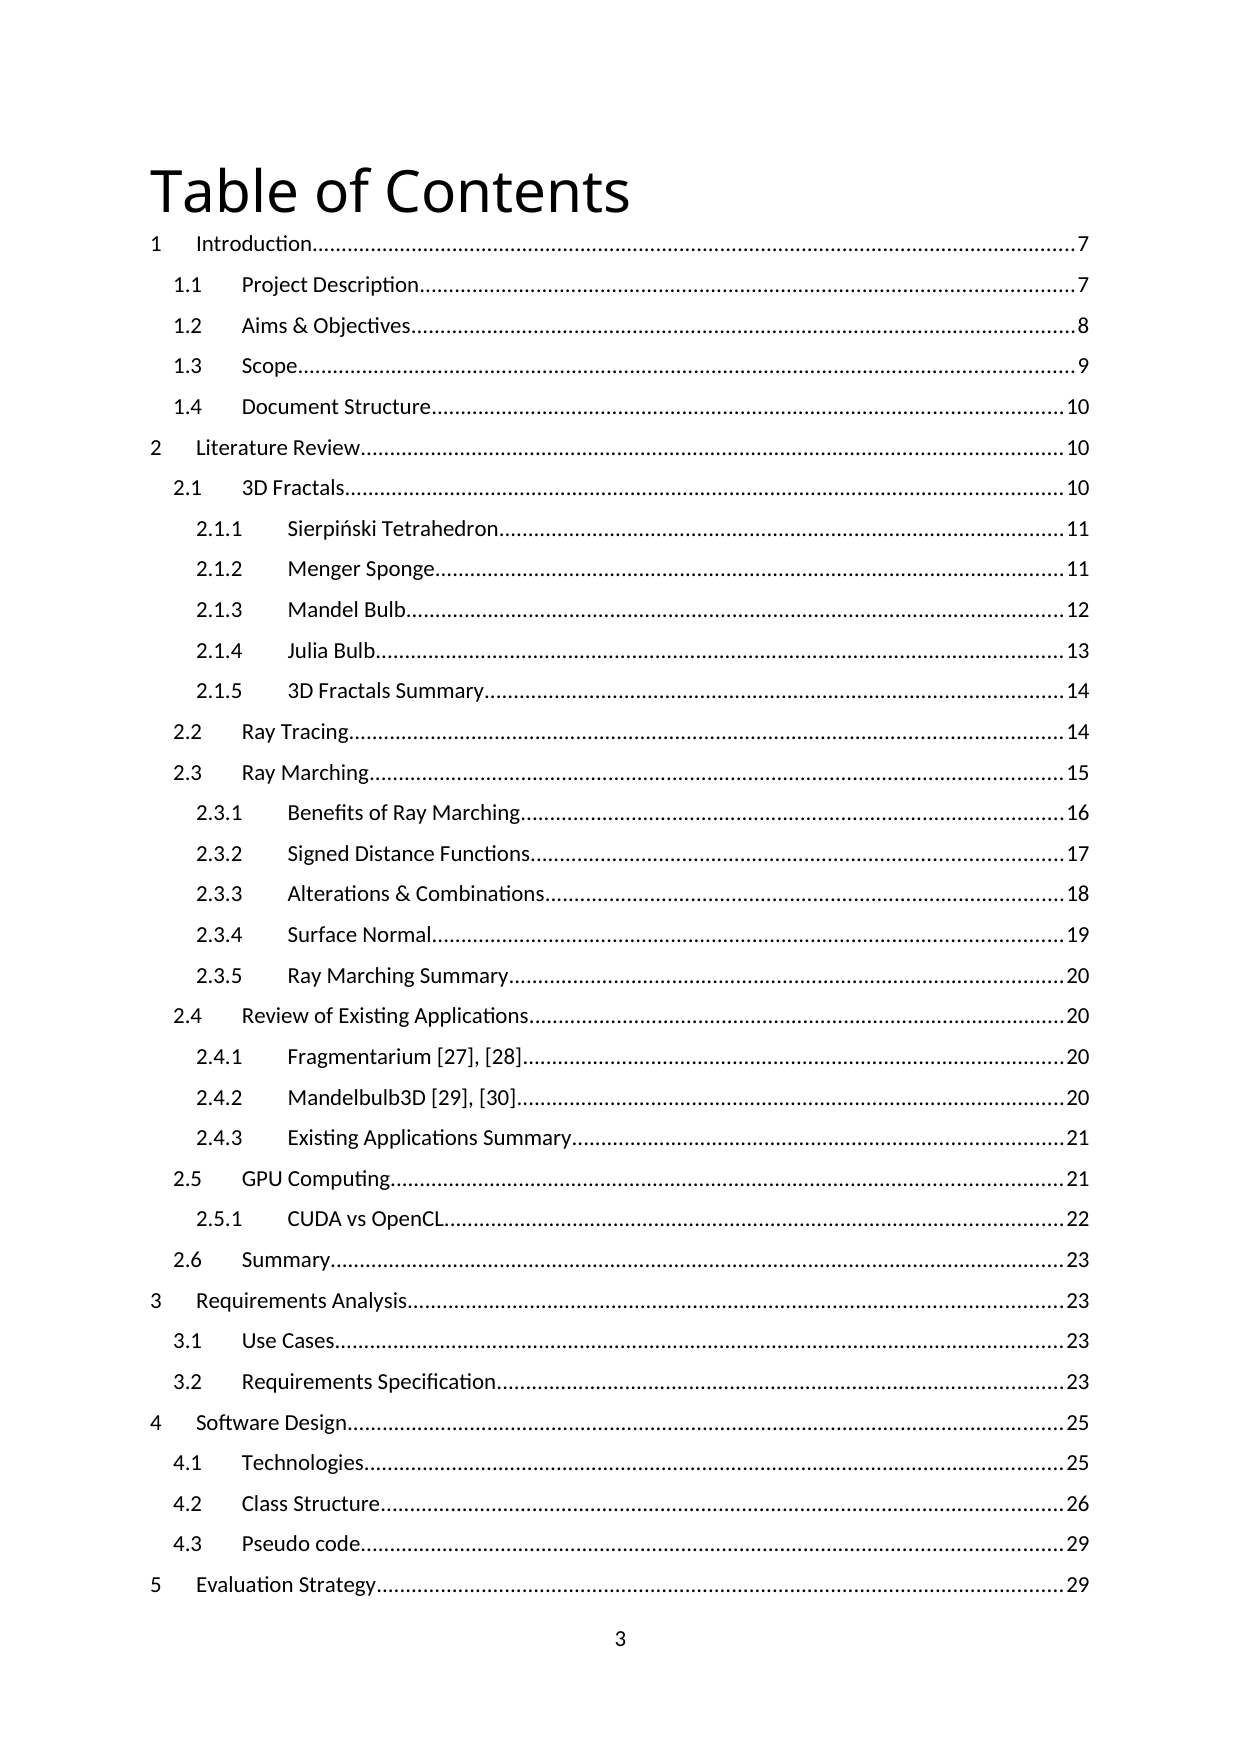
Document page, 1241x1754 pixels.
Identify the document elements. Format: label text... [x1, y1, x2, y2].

text 3.2 Requirements Specification 23 [173, 1367, 1090, 1395]
text 3 Requirements Analysis 23 [150, 1286, 1090, 1314]
text 2.5.1 CUDA vs OpenCL 22 [196, 1204, 1090, 1232]
text 1 Introduction 7 [150, 229, 1090, 257]
text 2.4.1 Fragmentarium [27], [28] 20 [196, 1042, 1090, 1070]
text 2.1 3D Fractals 10 [173, 473, 1090, 501]
text 1.3 Scope 9 [173, 351, 1090, 379]
text 2.1.4 Julia Bulb 13 [196, 636, 1090, 664]
text 2.3.5 Ray Marching Summary 20 [196, 961, 1090, 989]
text 2.4 Review of Existing Applications 20 [173, 1001, 1090, 1029]
text 4.3 Pseudo code 29 [173, 1529, 1090, 1557]
text 2.4.2 Mandelbulb3D [29], [30] 20 [196, 1083, 1090, 1111]
title Table of Contents [150, 150, 1090, 229]
text 1.4 Document Structure 10 [173, 392, 1090, 420]
text 2.1.5 3D Fractals Summary 14 [196, 676, 1090, 704]
text 2.3.2 Signed Distance Functions 17 [196, 839, 1090, 867]
text 1.2 Aims & Objectives 8 [173, 311, 1090, 339]
text 2 Literature Review 10 [150, 433, 1090, 461]
text 2.1.3 Mandel Bulb 12 [196, 595, 1090, 623]
text 2.3 Ray Marching 15 [173, 758, 1090, 786]
text 2.4.3 Existing Applications Summary 21 [196, 1123, 1090, 1151]
text 5 Evaluation Strategy 29 [150, 1570, 1090, 1598]
text 4 Software Design 25 [150, 1408, 1090, 1436]
text 2.3.1 Benefits of Ray Marching 16 [196, 798, 1090, 826]
text 2.1.2 Menger Sponge 11 [196, 554, 1090, 582]
text 1.1 Project Description 7 [173, 270, 1090, 298]
text 4.2 Class Structure 26 [173, 1489, 1090, 1517]
text 2.1.1 Sierpiński Tetrahedron 11 [196, 514, 1090, 542]
text 2.2 Ray Tracing 14 [173, 717, 1090, 745]
text 2.5 GPU Computing 21 [173, 1164, 1090, 1192]
text 2.3.3 Alterations & Combinations 18 [196, 879, 1090, 907]
text 4.1 Technologies 25 [173, 1448, 1090, 1476]
text 3.1 Use Cases 23 [173, 1326, 1090, 1354]
text 2.6 Summary 23 [173, 1245, 1090, 1273]
text 2.3.4 Surface Normal 19 [196, 920, 1090, 948]
